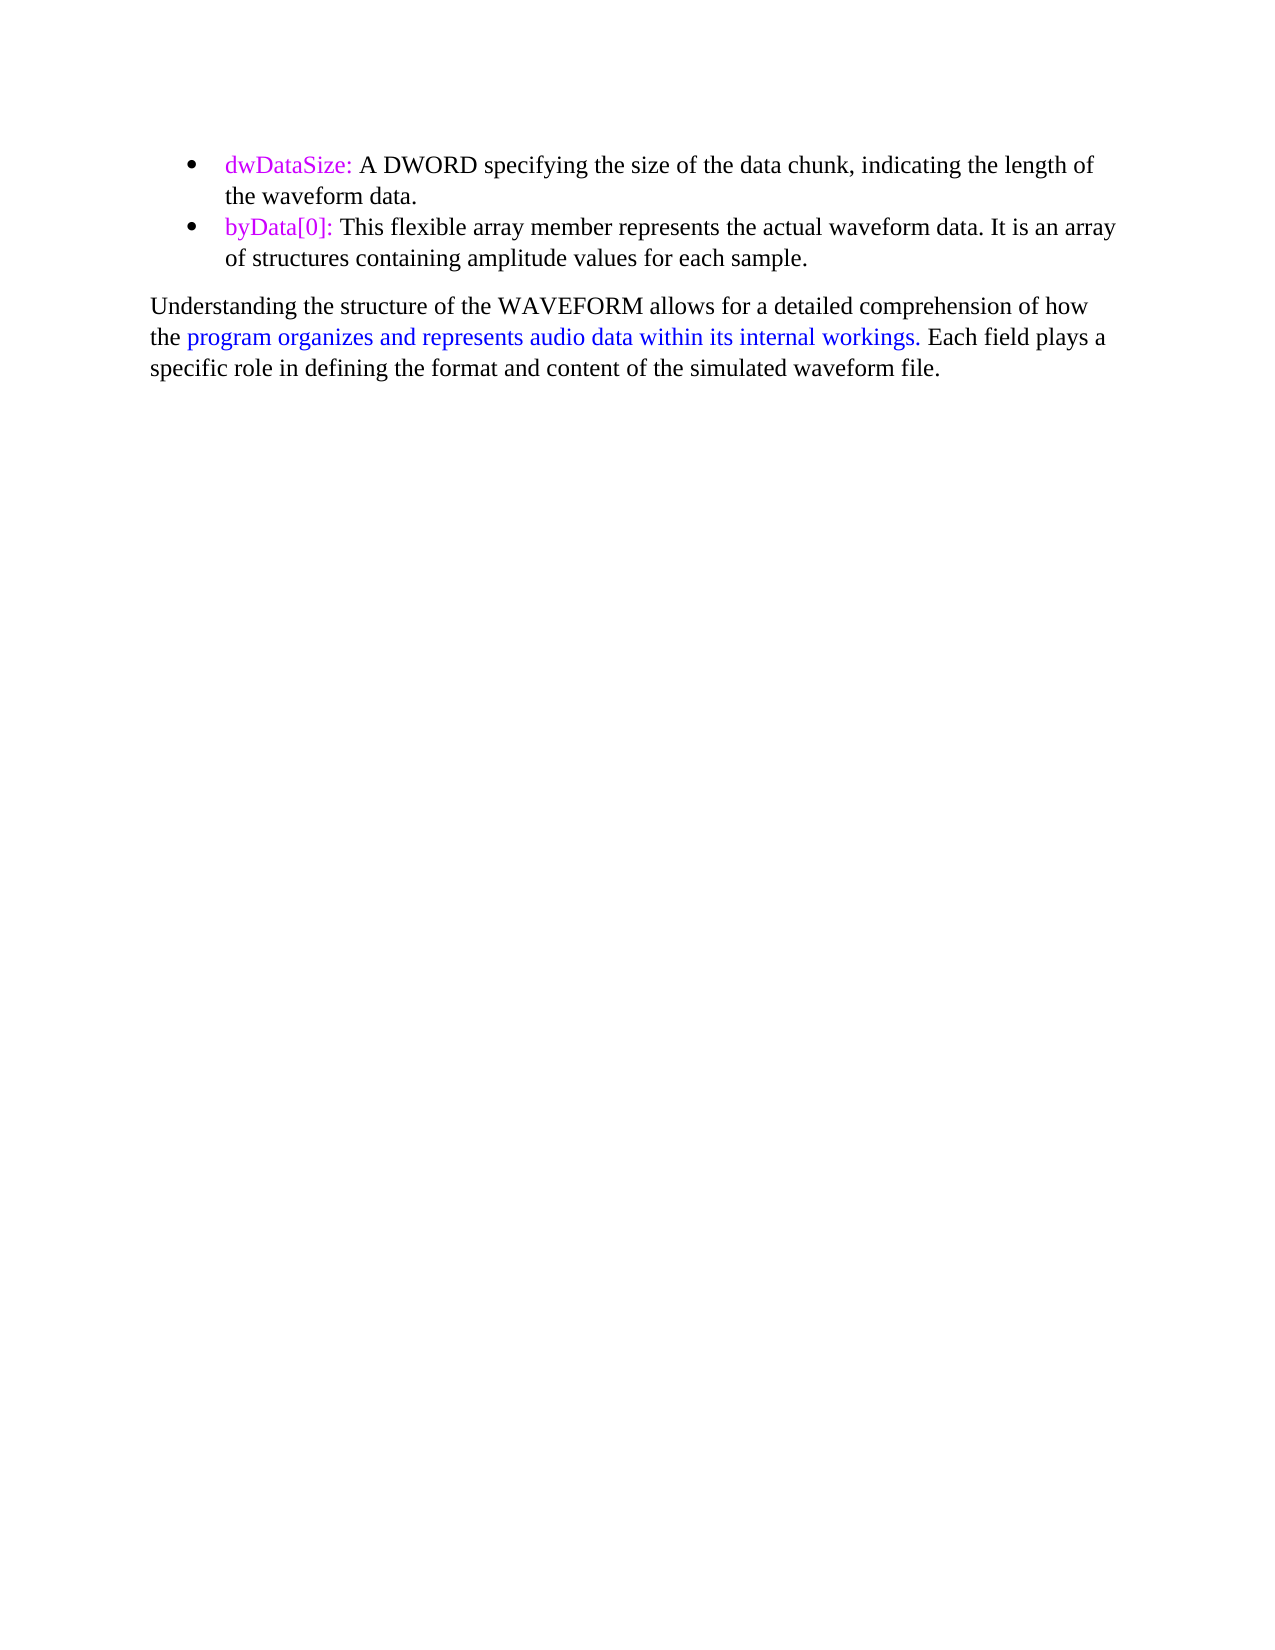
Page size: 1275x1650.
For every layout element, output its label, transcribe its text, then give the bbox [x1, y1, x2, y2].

text Understanding the structure of the WAVEFORM allows for a detailed comprehension of how the program organizes and represents audio data within its internal workings. Each field plays a specific role in defining the format and content of the simulated waveform file. [150, 291, 1125, 382]
list dwDataSize: A DWORD specifying the size of the data chunk, indicating the length of the waveform data. [187, 150, 1125, 210]
list byData[0]: This flexible array member represents the actual waveform data. It is an array of structures containing amplitude values for each sample. [187, 212, 1125, 272]
